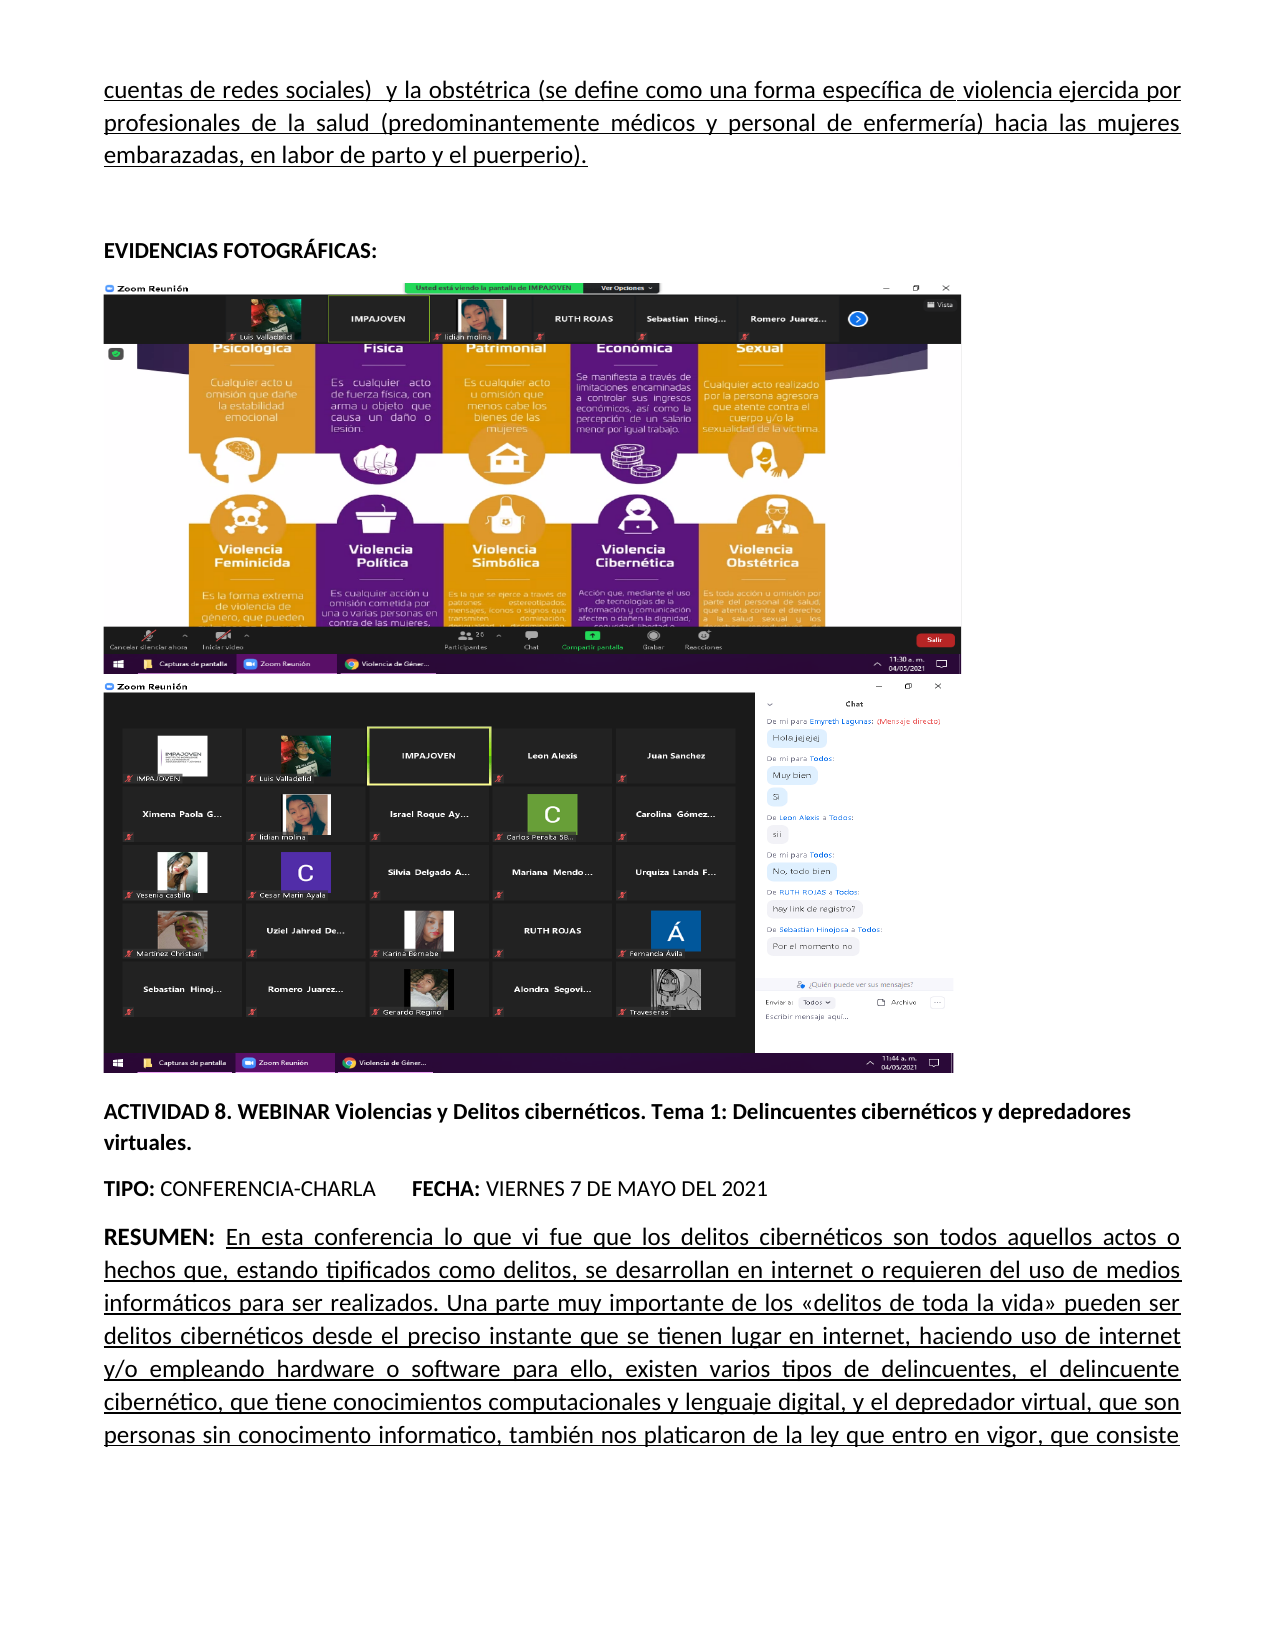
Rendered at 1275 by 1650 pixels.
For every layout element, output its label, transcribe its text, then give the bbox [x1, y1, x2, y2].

text ACTIVIDAD 8. WEBINAR Violencias y Delitos cibernéticos. Tema 1: Delincuentes cibernéticos y depredadores virtuales. [103, 1097, 1181, 1156]
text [103, 1413, 1181, 1449]
picture [103, 681, 954, 1073]
picture [103, 283, 962, 674]
text EVIDENCIAS FOTOGRÁFICAS: [103, 236, 1181, 264]
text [103, 74, 1181, 133]
text TIPO: CONFERENCIA-CHARLA FECHA: VIERNES 7 DE MAYO DEL 2021 [103, 1174, 1181, 1202]
